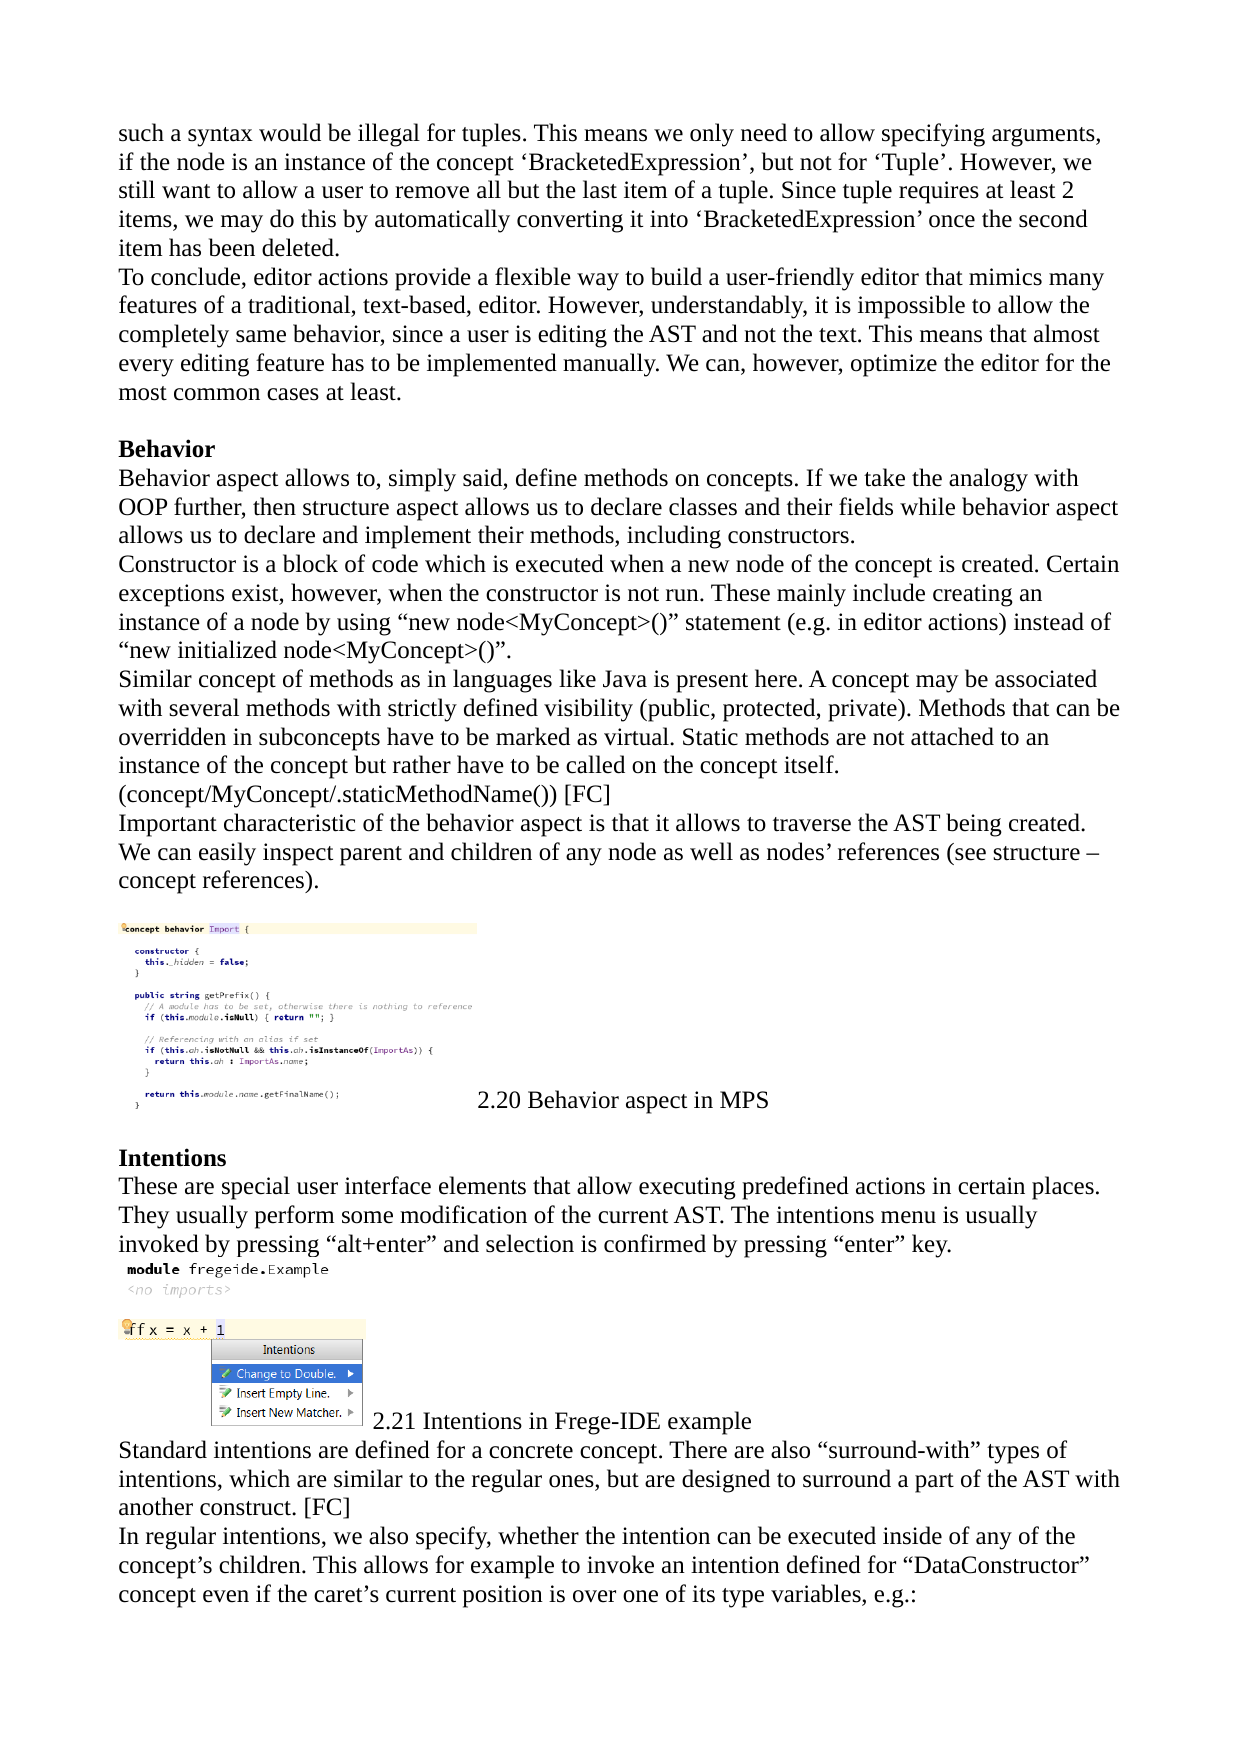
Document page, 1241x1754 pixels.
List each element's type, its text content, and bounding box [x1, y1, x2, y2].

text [118, 118, 1122, 262]
text concept references). [118, 866, 1122, 894]
text These are special user interface elements that allow executing predefined actions in certain places. They usually perform some modification of the current AST. The intentions menu is usually invoked by pressing “alt+enter” and selection is confirmed by pressing “enter” key. [118, 1171, 1122, 1258]
text Similar concept of methods as in languages like Java is present here. A concept may be associated with several methods with strictly defined visibility (public, protected, private). Methods that can be overridden in subconcepts have to be marked as virtual. Static methods are not attached to an instance of the concept but rather have to be called on the concept itself. (concept/MyConcept/.staticMethodName()) [FC] [118, 664, 1122, 808]
text Important characteristic of the behavior aspect is that it allows to traverse the AST being created. We can easily inspect parent and children of any node as well as nodes’ references (see structure – [118, 808, 1122, 866]
text To conclude, editor actions provide a flexible way to build a user-friendly editor that mimics many features of a traditional, text-based, editor. However, understandably, it is impossible to allow the completely same behavior, since a user is editing the AST and not the text. This means that almost every editing feature has to be implemented manually. We can, however, optimize the editor for the most common cases at least. [118, 262, 1122, 406]
text Behavior aspect allows to, simply said, define methods on concepts. If we take the analogy with OOP further, then structure aspect allows us to declare classes and their fields while behavior aspect allows us to declare and implement their methods, including constructors. [118, 463, 1122, 549]
text 2.21 Intentions in Frege-IDE example [118, 1258, 1122, 1435]
picture [118, 1257, 366, 1430]
text In regular intentions, we also specify, whether the intention can be executed inside of any of the concept’s children. This allows for example to invoke an intention defined for “DataConstructor” concept even if the caret’s current position is over one of its type variables, e.g.: [118, 1521, 1122, 1607]
text Constructor is a block of code which is executed when a new node of the concept is created. Certain exceptions exist, however, when the constructor is not run. These mainly include creating an instance of a node by using “new node<MyConcept>()” statement (e.g. in editor actions) instead of “new initialized node<MyConcept>()”. [118, 549, 1122, 664]
text Standard intentions are defined for a concrete concept. There are also “surround-with” types of intentions, which are similar to the regular ones, but are designed to surround a part of the AST with another construct. [FC] [118, 1435, 1122, 1521]
picture [118, 923, 477, 1109]
text Intentions [118, 1143, 1122, 1171]
text Behavior [118, 434, 1122, 463]
